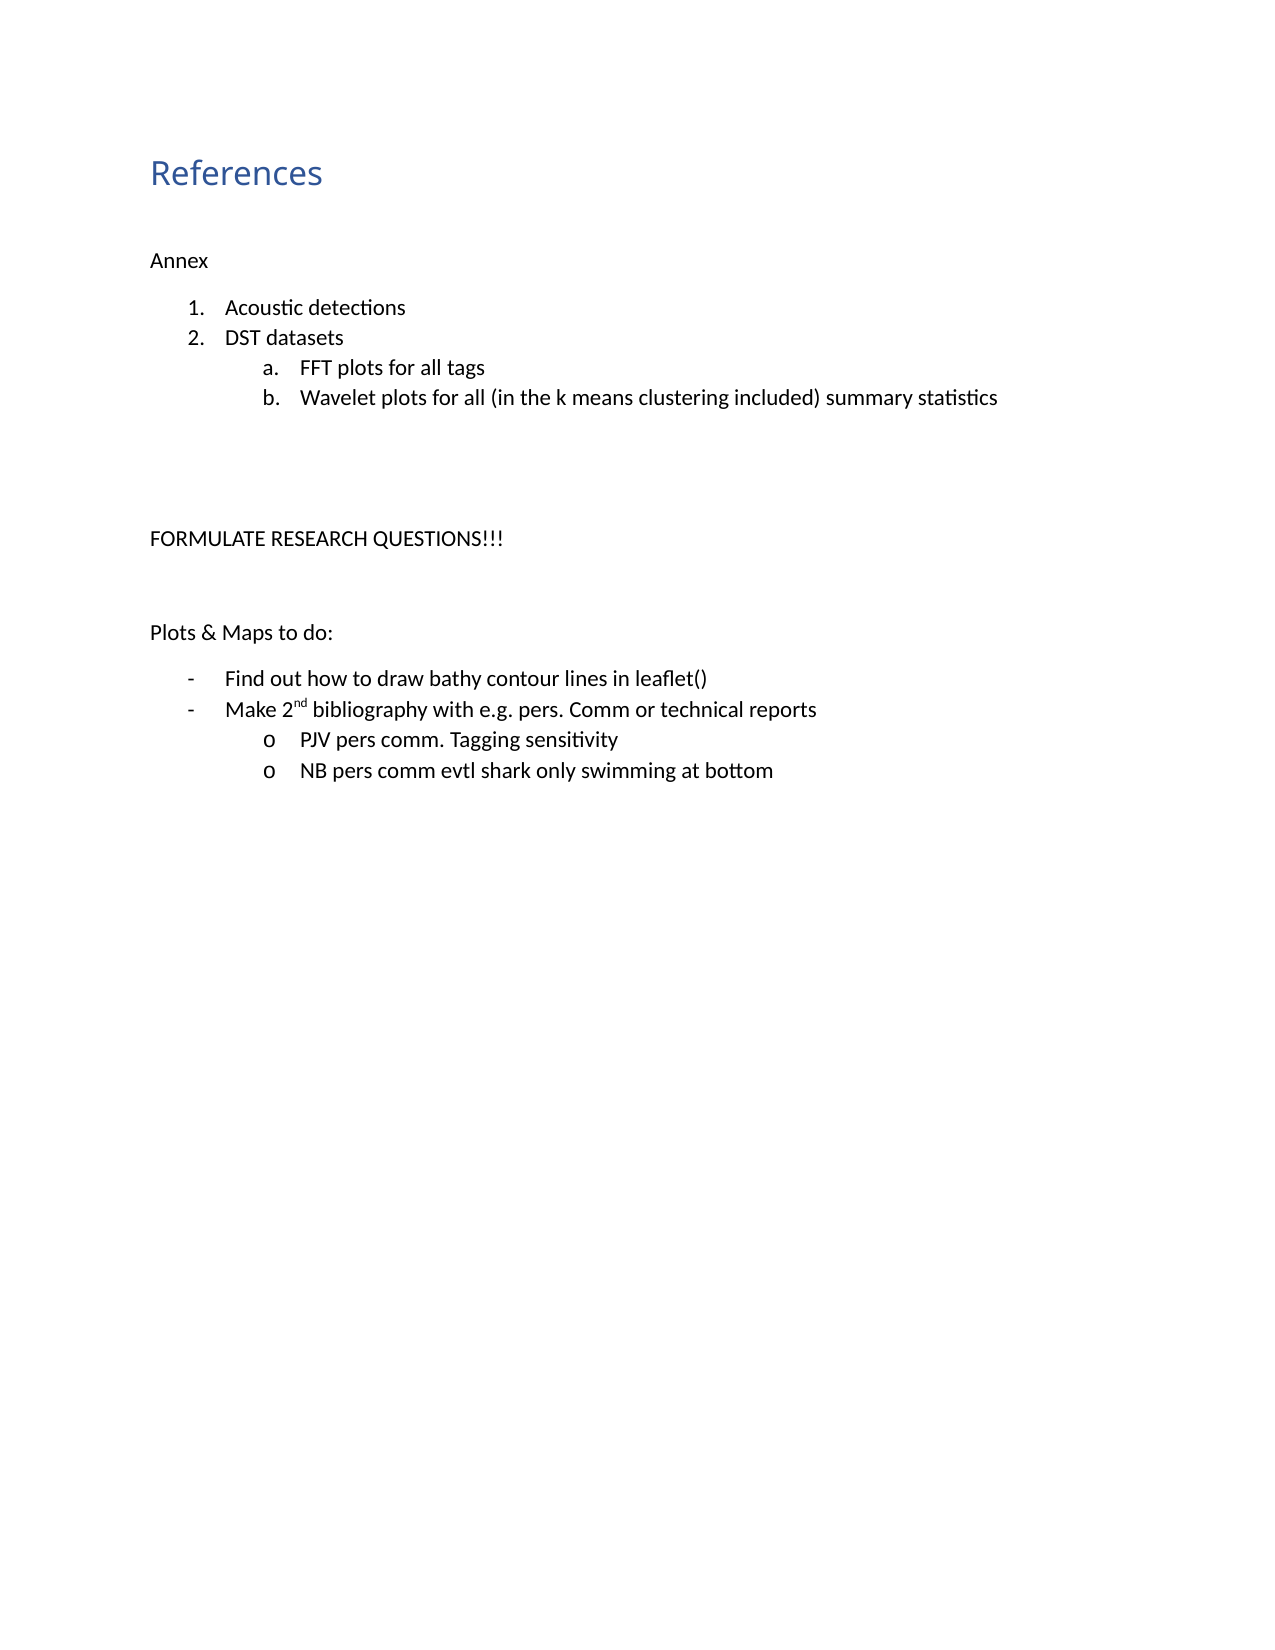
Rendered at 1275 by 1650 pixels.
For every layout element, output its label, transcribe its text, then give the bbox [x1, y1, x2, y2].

list Wavelet plots for all (in the k means clustering included) summary statistics [262, 383, 1125, 411]
list FFT plots for all tags [262, 353, 1125, 381]
list Make 2nd bibliography with e.g. pers. Comm or technical reports [187, 695, 1125, 723]
list DST datasets [187, 323, 1125, 351]
text Annex [150, 246, 1125, 274]
text FORMULATE RESEARCH QUESTIONS!!! [150, 524, 1125, 552]
list Find out how to draw bathy contour lines in leaflet() [187, 664, 1125, 693]
list PJV pers comm. Tagging sensitivity [262, 725, 1125, 754]
text Plots & Maps to do: [150, 618, 1125, 646]
subtitle References [150, 150, 1125, 195]
list Acoustic detections [187, 293, 1125, 321]
list NB pers comm evtl shark only swimming at bottom [262, 756, 1125, 786]
